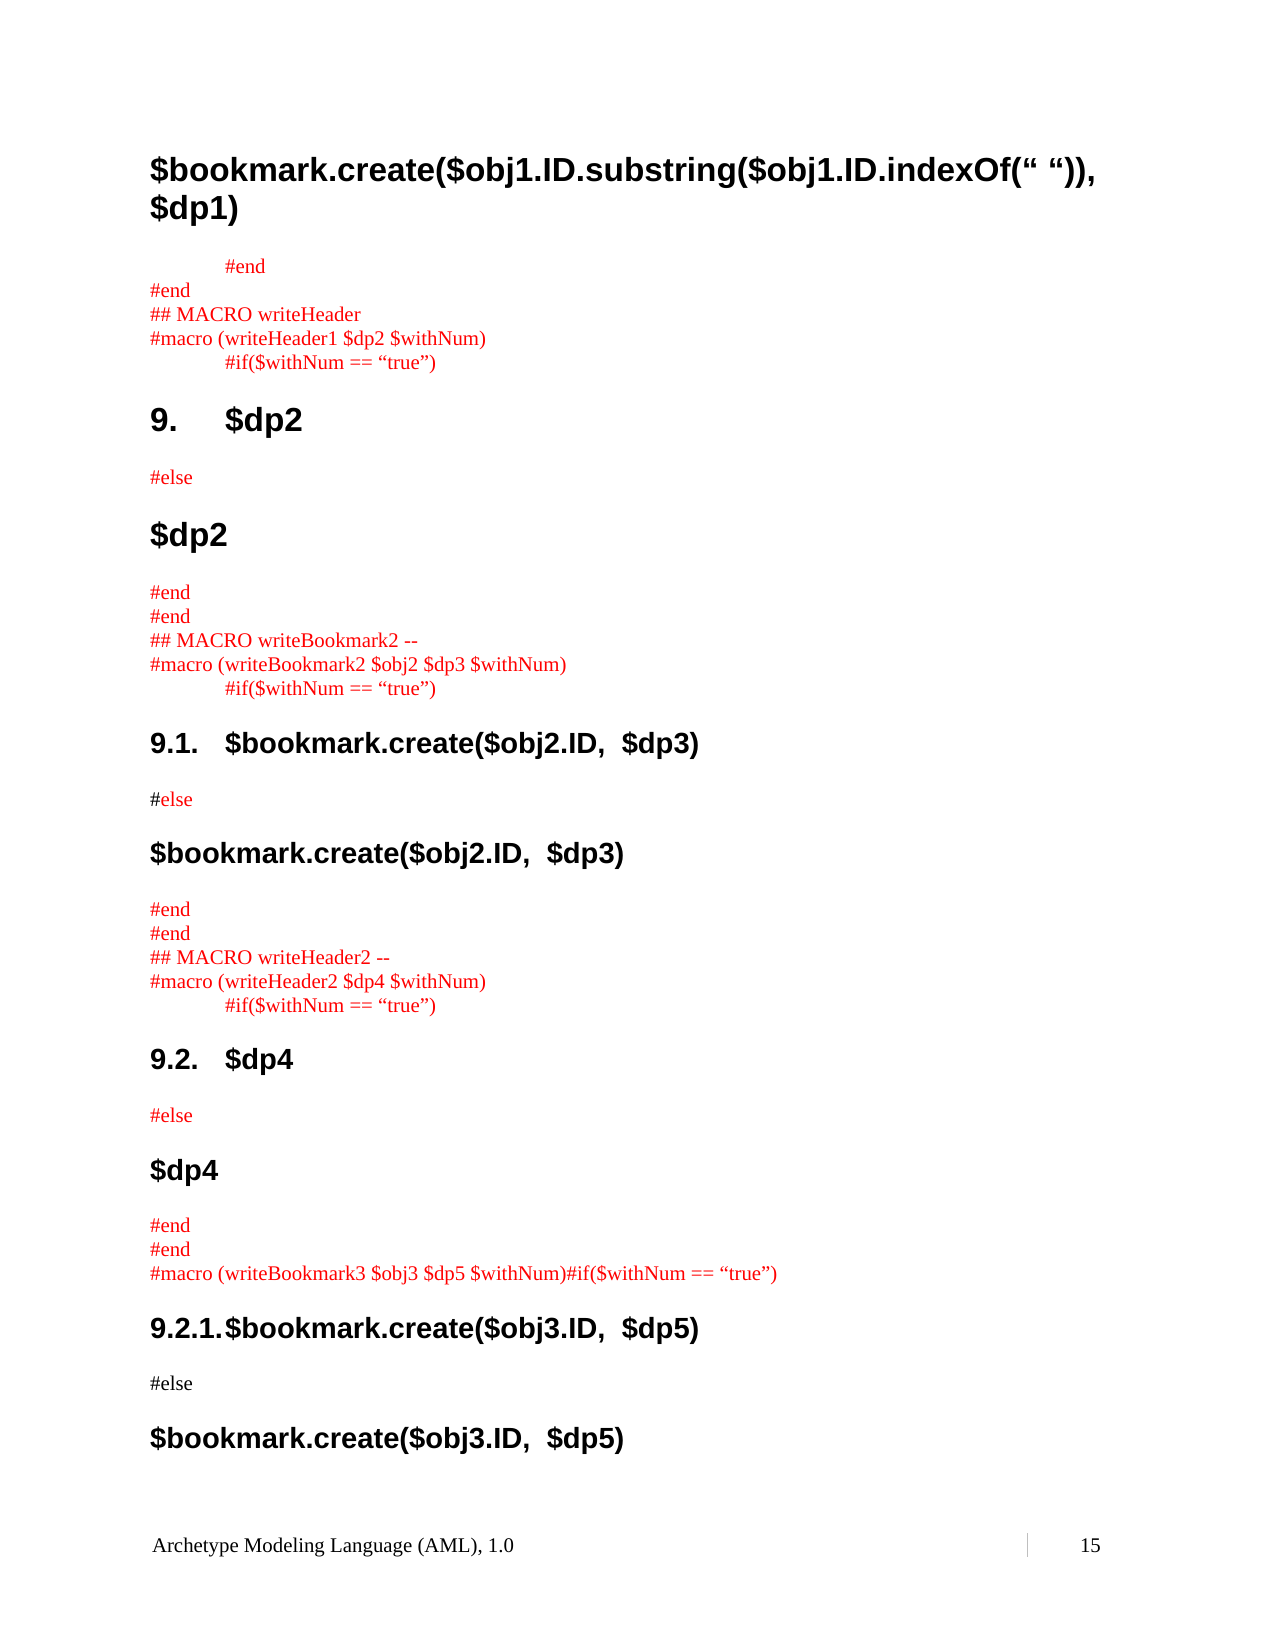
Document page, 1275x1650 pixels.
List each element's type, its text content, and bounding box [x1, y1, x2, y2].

subtitle $dp2 [150, 515, 1125, 553]
subtitle $bookmark.create($obj3.ID, $dp5) [150, 1311, 1125, 1344]
text #macro (writeBookmark2 $obj2 $dp3 $withNum) [150, 652, 1125, 676]
text #else [150, 786, 1125, 811]
text ## MACRO writeHeader2 -- [150, 945, 1125, 969]
subtitle $bookmark.create($obj2.ID, $dp3) [150, 836, 1125, 869]
subtitle $dp4 [150, 1042, 1125, 1076]
text ## MACRO writeBookmark2 -- [150, 628, 1125, 652]
text #end [225, 254, 1125, 278]
text #end [150, 921, 1125, 945]
text #if($withNum == “true”) [150, 993, 1125, 1017]
text #macro (writeHeader2 $dp4 $withNum) [150, 969, 1125, 993]
text #if($withNum == “true”) [150, 676, 1125, 700]
text #macro (writeHeader1 $dp2 $withNum) [150, 326, 1125, 350]
text #if($withNum == “true”) [150, 350, 1125, 374]
text #else [150, 1371, 1125, 1395]
text #macro (writeBookmark3 $obj3 $dp5 $withNum)#if($withNum == “true”) [150, 1261, 1125, 1285]
text #end [150, 897, 1125, 921]
subtitle $bookmark.create($obj3.ID, $dp5) [150, 1421, 1125, 1454]
text #else [150, 465, 1125, 489]
subtitle $dp2 [150, 400, 1125, 438]
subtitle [150, 150, 1125, 227]
text ## MACRO writeHeader [150, 302, 1125, 326]
text #end [150, 278, 1125, 302]
text #end [150, 604, 1125, 628]
subtitle $bookmark.create($obj2.ID, $dp3) [150, 726, 1125, 759]
text #end [150, 1213, 1125, 1237]
subtitle $dp4 [150, 1152, 1125, 1186]
text #end [150, 580, 1125, 604]
text #end [150, 1237, 1125, 1261]
text #else [150, 1103, 1125, 1127]
